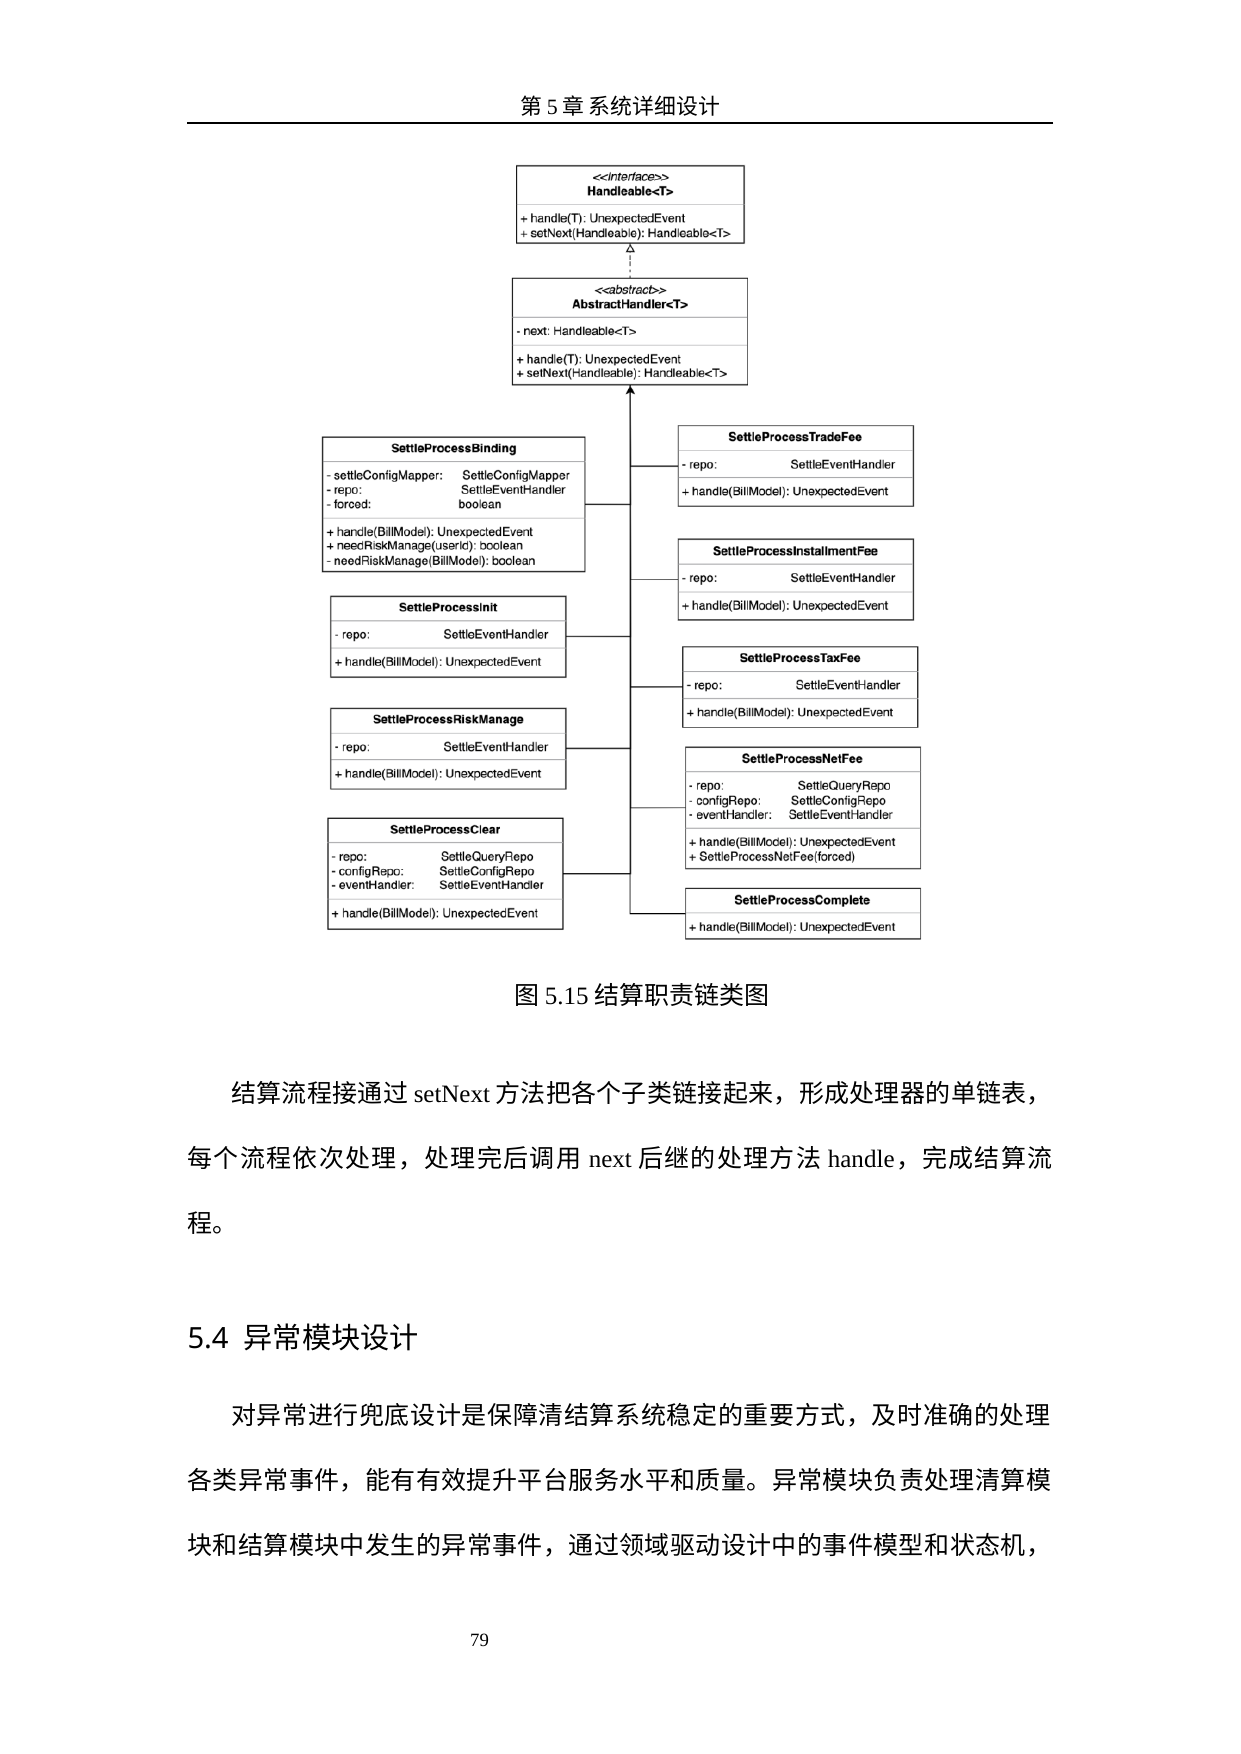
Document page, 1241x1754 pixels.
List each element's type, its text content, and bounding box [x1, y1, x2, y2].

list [187, 1382, 1053, 1577]
picture [319, 161, 927, 943]
text 5.4 异常模块设计 [187, 1305, 1053, 1370]
list 结算流程接通过setNext方法把各个子类链接起来，形成处理器的单链表，每个流程依次处理，处理完后调用next后继的处理方法handle，完成结算流程。 [187, 1060, 1053, 1255]
